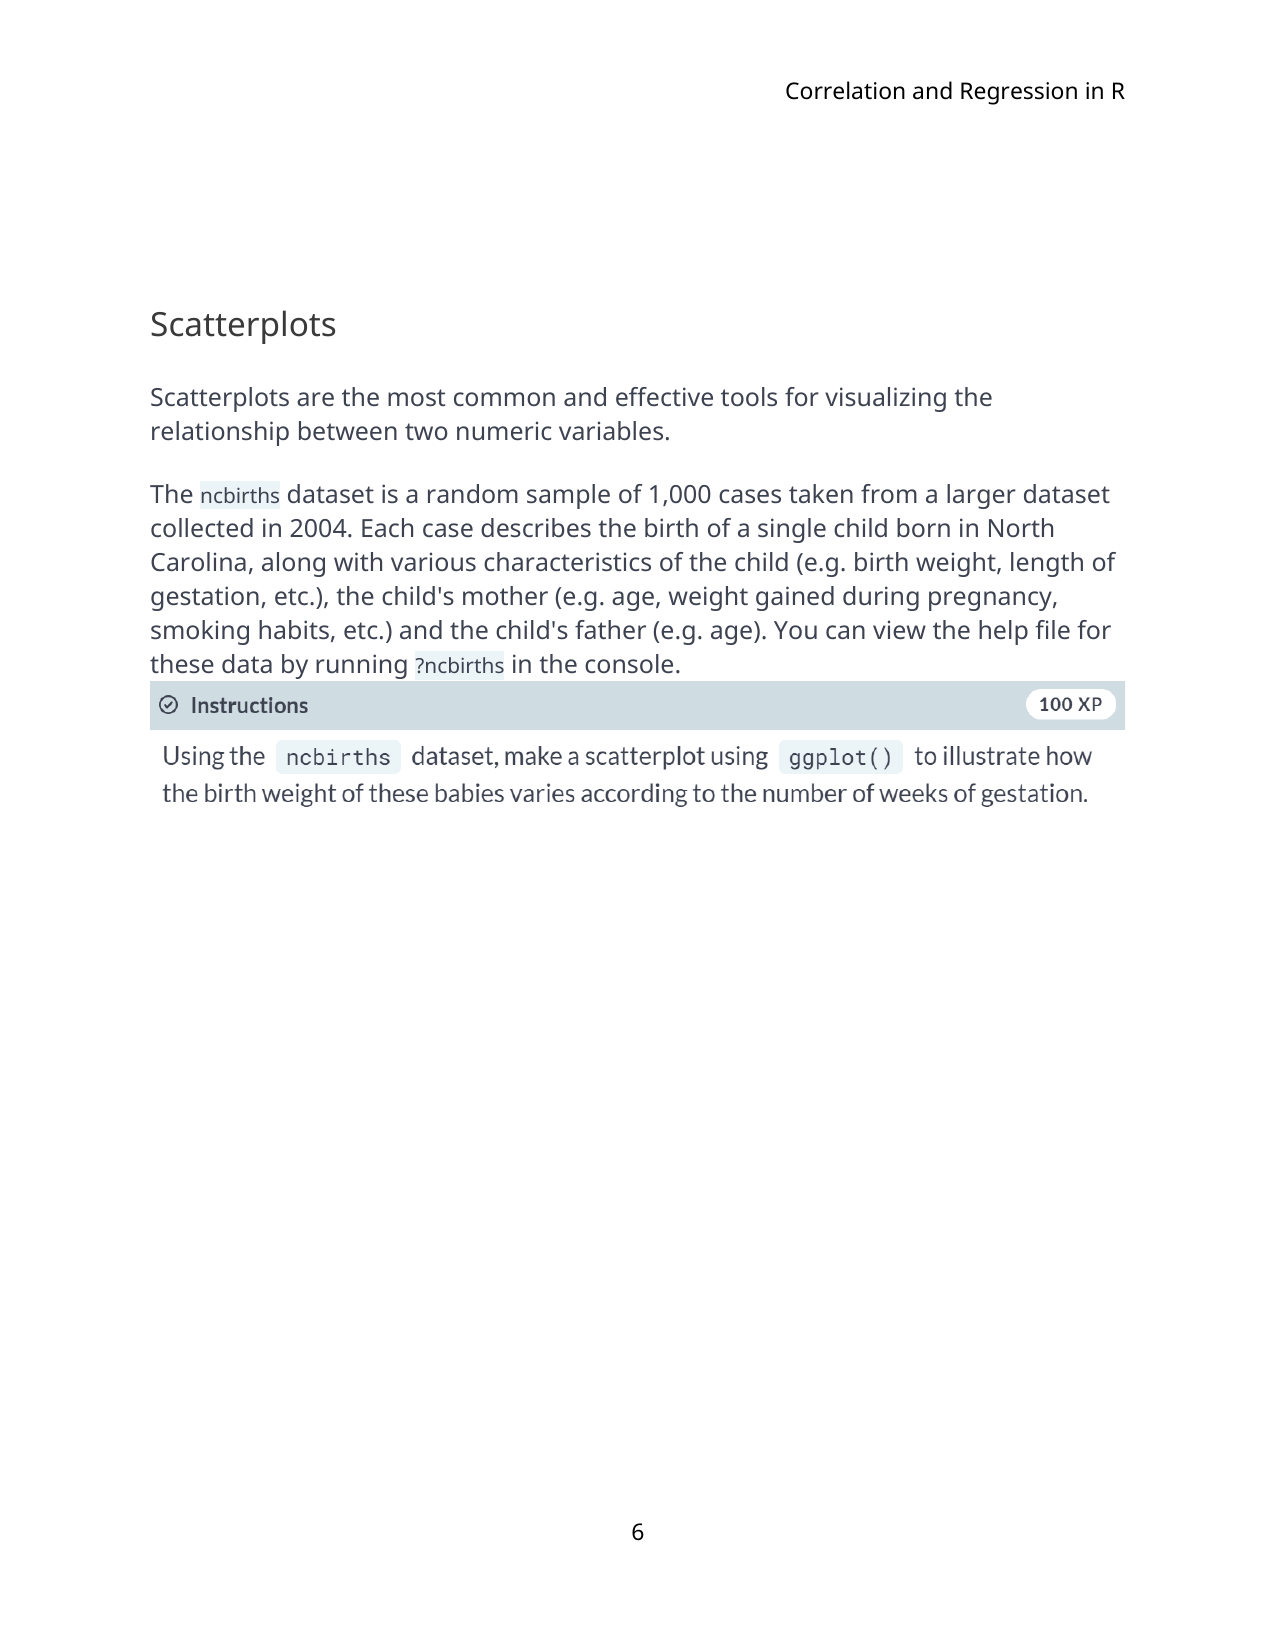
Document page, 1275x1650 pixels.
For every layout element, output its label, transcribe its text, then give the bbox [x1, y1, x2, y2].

subtitle Scatterplots [150, 301, 1125, 347]
picture [150, 681, 1125, 823]
text The ncbirths dataset is a random sample of 1,000 cases taken from a larger dataset collected in 2004. Each case describes the birth of a single child born in North Carolina, along with various characteristics of the child (e.g. birth weight, length of gestation, etc.), the child's mother (e.g. age, weight gained during pregnancy, smoking habits, etc.) and the child's father (e.g. age). You can view the help file for these data by running ?ncbirths in the console. [150, 477, 1125, 681]
text Scatterplots are the most common and effective tools for visualizing the relationship between two numeric variables. [150, 379, 1125, 447]
